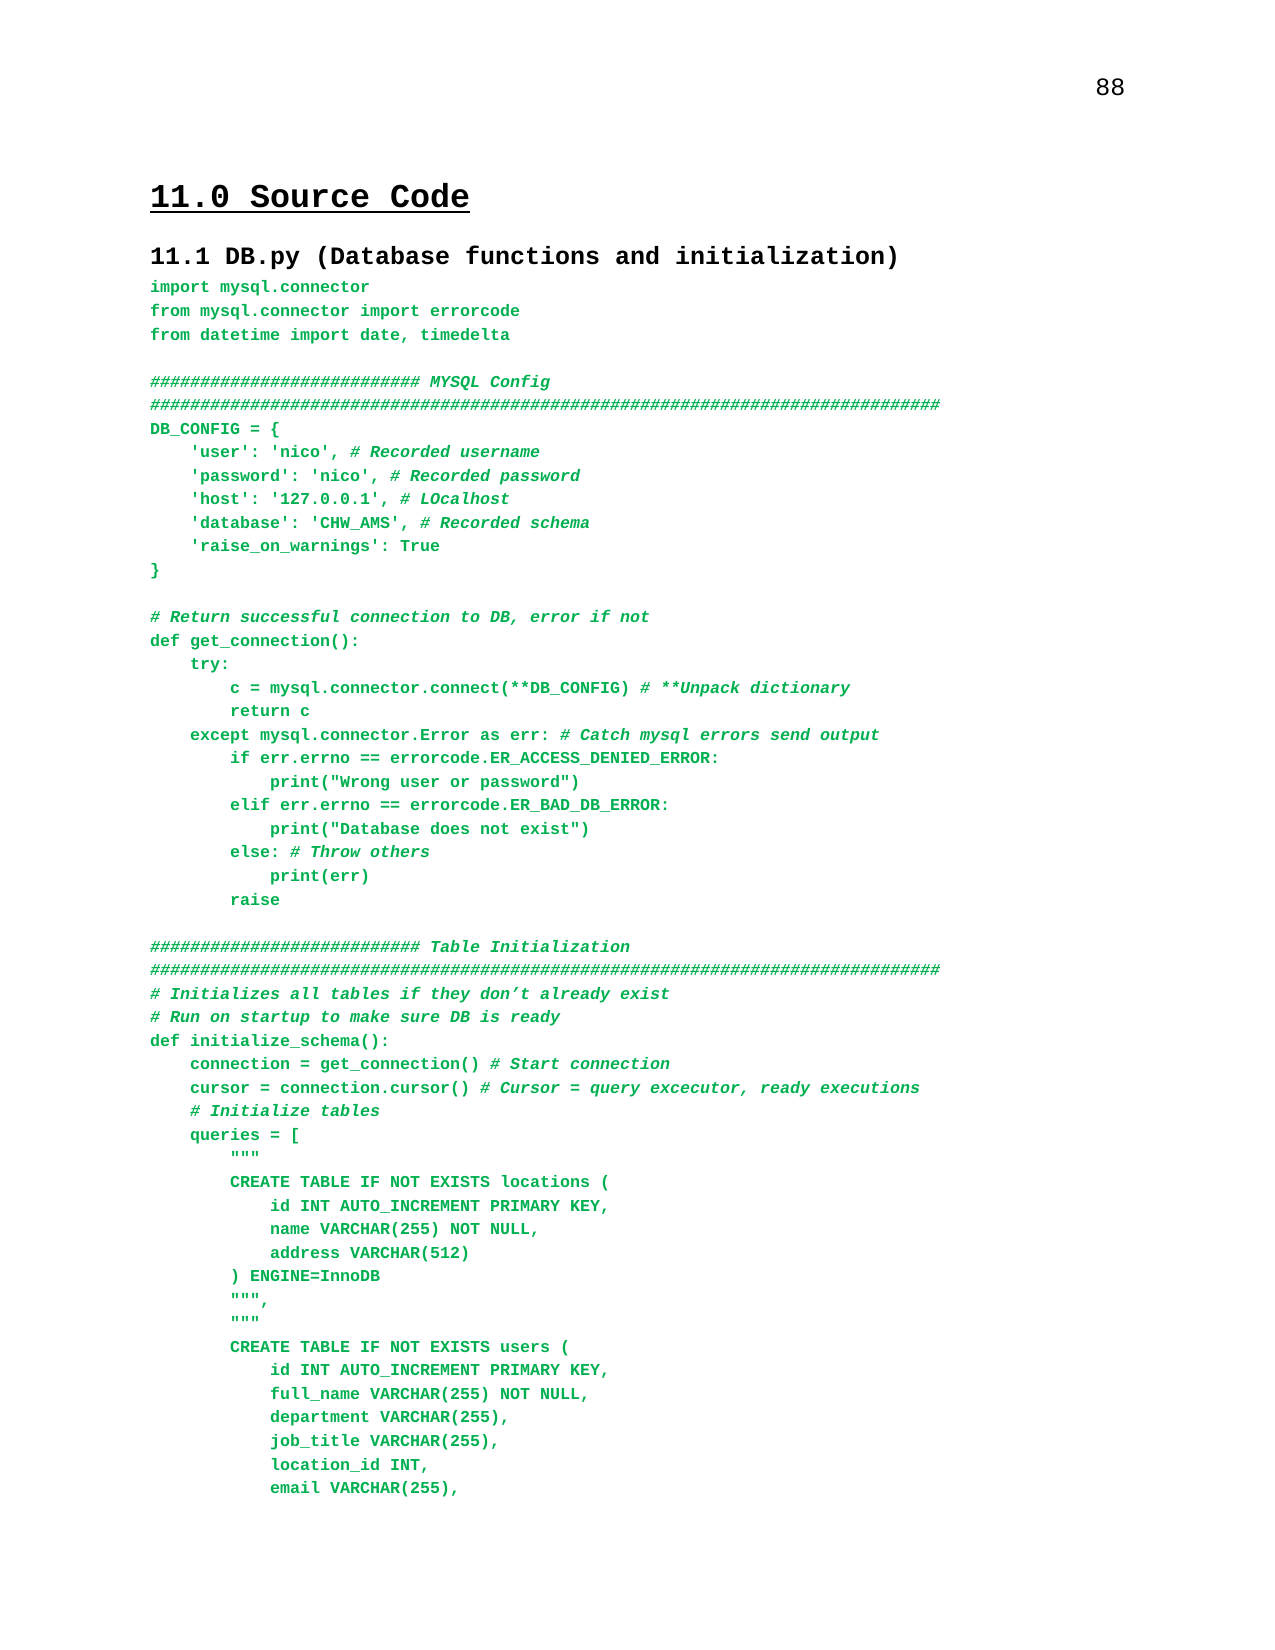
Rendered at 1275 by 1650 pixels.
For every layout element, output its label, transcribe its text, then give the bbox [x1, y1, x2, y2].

list print("Database does not exist") [150, 821, 1125, 839]
list c = mysql.connector.connect(**DB_CONFIG) # **Unpack dictionary [150, 679, 1125, 698]
list raise [150, 891, 1125, 910]
list elif err.errno == errorcode.ER_BAD_DB_ERROR: [150, 797, 1125, 816]
list """, [150, 1291, 1125, 1310]
list department VARCHAR(255), [150, 1409, 1125, 1428]
list ########################### MYSQL Config ############################################################################### [150, 373, 1125, 416]
list print(err) [150, 868, 1125, 886]
list cursor = connection.cursor() # Cursor = query excecutor, ready executions [150, 1079, 1125, 1098]
list DB_CONFIG = { [150, 420, 1125, 439]
list return c [150, 703, 1125, 722]
list # Run on startup to make sure DB is ready [150, 1009, 1125, 1028]
list name VARCHAR(255) NOT NULL, [150, 1221, 1125, 1239]
list def initialize_schema(): [150, 1032, 1125, 1051]
list from datetime import date, timedelta [150, 326, 1125, 345]
list from mysql.connector import errorcode [150, 303, 1125, 321]
list 11.1 DB.py (Database functions and initialization) [150, 244, 1125, 272]
list print("Wrong user or password") [150, 773, 1125, 792]
list connection = get_connection() # Start connection [150, 1056, 1125, 1075]
list CREATE TABLE IF NOT EXISTS locations ( [150, 1174, 1125, 1192]
list ) ENGINE=InnoDB [150, 1268, 1125, 1287]
list try: [150, 656, 1125, 674]
list id INT AUTO_INCREMENT PRIMARY KEY, [150, 1197, 1125, 1216]
list except mysql.connector.Error as err: # Catch mysql errors send output [150, 726, 1125, 745]
list # Initializes all tables if they don’t already exist [150, 985, 1125, 1004]
list def get_connection(): [150, 632, 1125, 651]
list 'password': 'nico', # Recorded password [150, 467, 1125, 486]
list 'user': 'nico', # Recorded username [150, 444, 1125, 463]
list job_title VARCHAR(255), [150, 1433, 1125, 1451]
list 'database': 'CHW_AMS', # Recorded schema [150, 514, 1125, 533]
list email VARCHAR(255), [150, 1480, 1125, 1498]
list address VARCHAR(512) [150, 1244, 1125, 1263]
list 'host': '127.0.0.1', # LOcalhost [150, 491, 1125, 510]
list 'raise_on_warnings': True [150, 538, 1125, 557]
list full_name VARCHAR(255) NOT NULL, [150, 1386, 1125, 1404]
text 11.0 Source Code [150, 180, 1125, 218]
list # Initialize tables [150, 1103, 1125, 1122]
list } [150, 562, 1125, 580]
list ########################### Table Initialization ############################################################################### [150, 938, 1125, 981]
list # Return successful connection to DB, error if not [150, 609, 1125, 627]
list id INT AUTO_INCREMENT PRIMARY KEY, [150, 1362, 1125, 1381]
list if err.errno == errorcode.ER_ACCESS_DENIED_ERROR: [150, 750, 1125, 769]
list """ [150, 1150, 1125, 1169]
list location_id INT, [150, 1456, 1125, 1475]
list queries = [ [150, 1127, 1125, 1145]
list """ [150, 1315, 1125, 1334]
list else: # Throw others [150, 844, 1125, 863]
list import mysql.connector [150, 279, 1125, 298]
list CREATE TABLE IF NOT EXISTS users ( [150, 1338, 1125, 1357]
